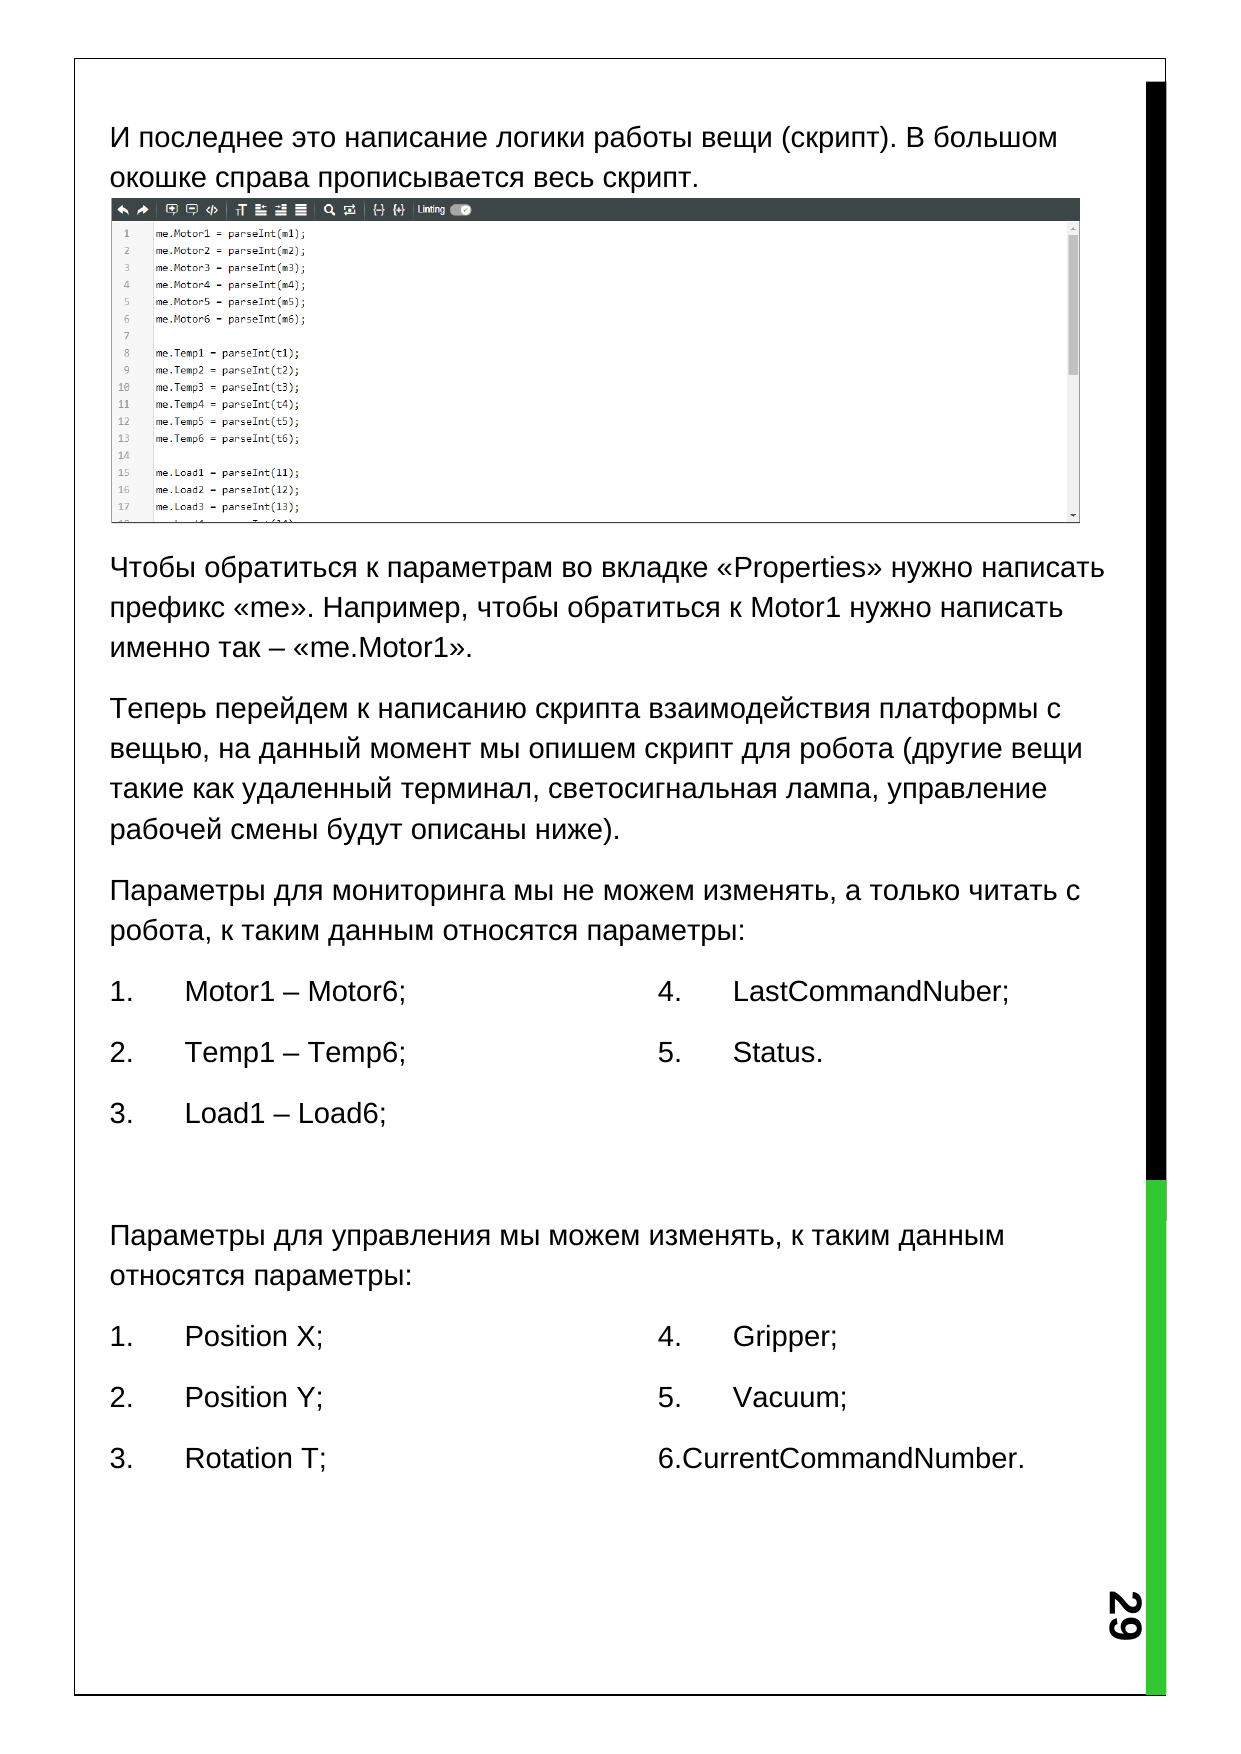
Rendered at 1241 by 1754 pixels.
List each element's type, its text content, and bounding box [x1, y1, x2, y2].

text 5. Status. [658, 1035, 1131, 1068]
text 3. Rotation T; [109, 1441, 583, 1475]
text Теперь перейдем к написанию скрипта взаимодействия платформы с вещью, на данный момент мы опишем скрипт для робота (другие вещи такие как удаленный терминал, светосигнальная лампа, управление рабочей смены будут описаны ниже). [109, 691, 1131, 845]
text 3. Load1 – Load6; [109, 1096, 583, 1129]
text 1. Position X; [109, 1319, 583, 1353]
text Параметры для мониторинга мы не можем изменять, а только читать с робота, к таким данным относятся параметры: [109, 873, 1131, 946]
text Параметры для управления мы можем изменять, к таким данным относятся параметры: [109, 1218, 1131, 1292]
text 6.CurrentCommandNumber. [658, 1441, 1131, 1475]
text Чтобы обратиться к параметрам во вкладке «Properties» нужно написать префикс «me». Например, чтобы обратиться к Motor1 нужно написать именно так – «me.Motor1». [109, 549, 1131, 663]
text 4. LastCommandNuber; [658, 974, 1131, 1007]
text 4. Gripper; [658, 1319, 1131, 1353]
picture [109, 198, 1085, 524]
text 5. Vacuum; [658, 1380, 1131, 1414]
text 2. Temp1 – Temp6; [109, 1035, 583, 1068]
text 1. Motor1 – Motor6; [109, 974, 583, 1007]
text 2. Position Y; [109, 1380, 583, 1414]
